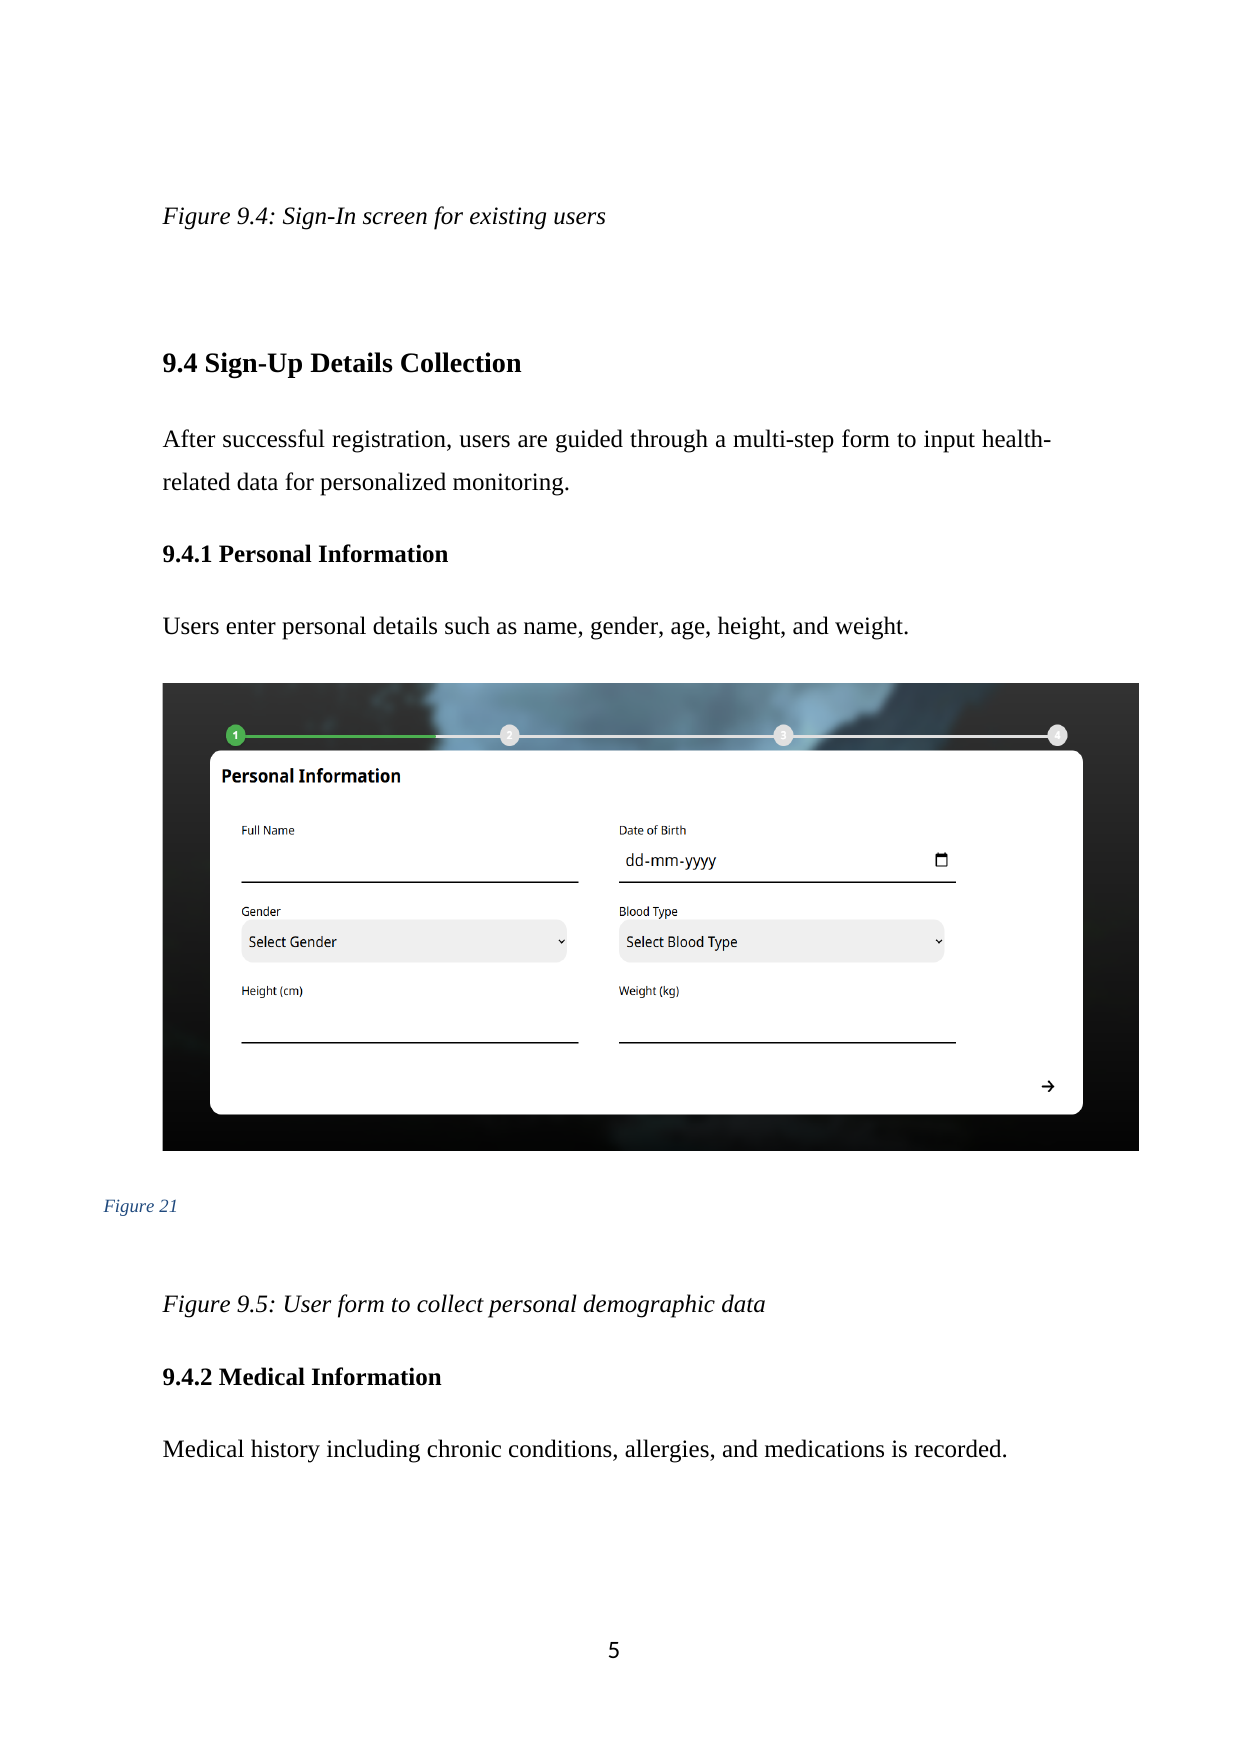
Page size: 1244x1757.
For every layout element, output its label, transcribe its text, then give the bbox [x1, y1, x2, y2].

text Medical history including chronic conditions, allergies, and medications is recorded. [162, 1434, 1052, 1463]
text Figure 9.4: Sign-In screen for existing users [162, 158, 1052, 230]
text After successful registration, users are guided through a multi-step form to input health-related data for personalized monitoring. [162, 424, 1052, 496]
text Figure 21 [103, 1195, 1170, 1217]
picture [162, 683, 1139, 1151]
text 9.4.2 Medical Information [162, 1362, 1052, 1390]
text Users enter personal details such as name, gender, age, height, and weight. [162, 611, 1052, 640]
text 9.4.1 Personal Information [162, 539, 1052, 568]
text 9.4 Sign-Up Details Collection [162, 346, 1052, 378]
text Figure 9.5: User form to collect personal demographic data [162, 1246, 1052, 1318]
